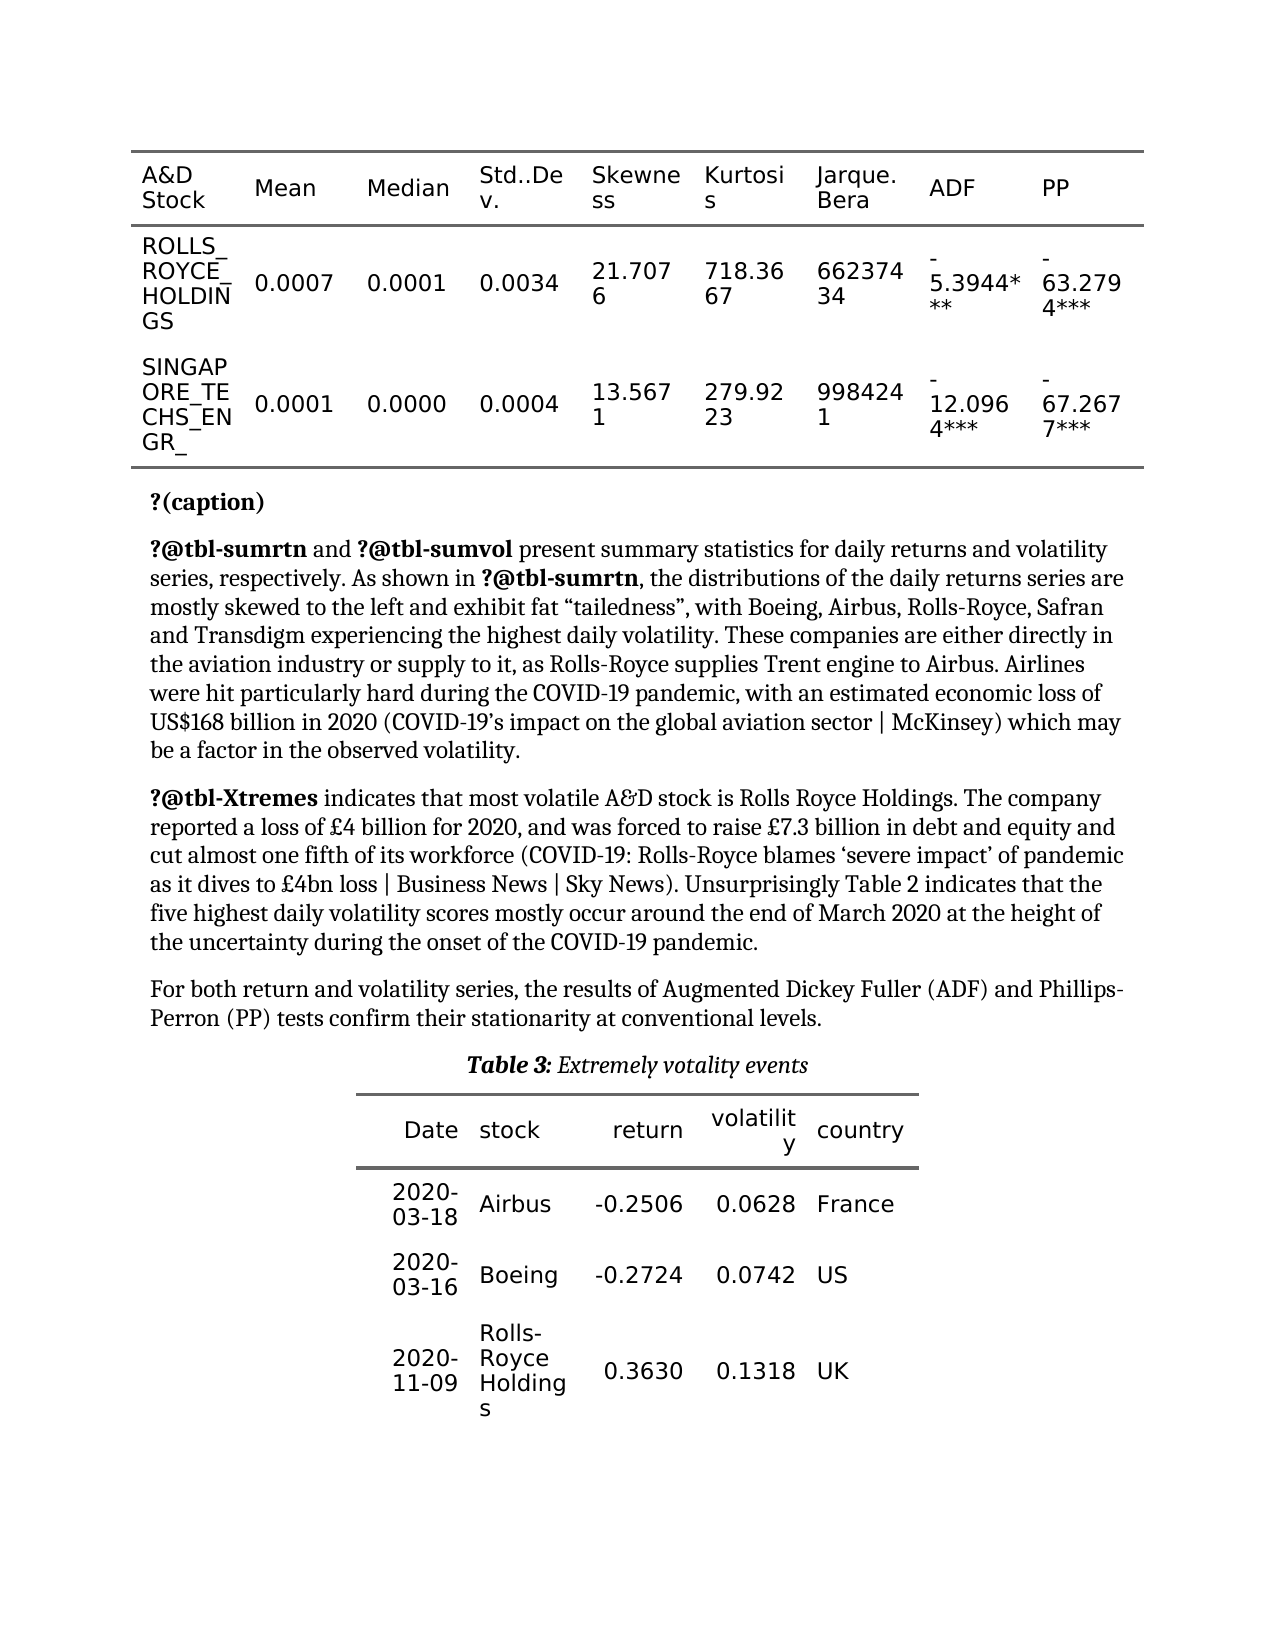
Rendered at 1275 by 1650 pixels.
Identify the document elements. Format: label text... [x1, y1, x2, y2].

table_cell 66237434 [806, 227, 919, 345]
table_header Kurtosis [694, 153, 806, 224]
table_cell 21.7076 [581, 227, 694, 345]
table_cell 279.9223 [694, 345, 806, 466]
table_cell 0.0007 [244, 227, 356, 345]
table_header country [806, 1096, 919, 1166]
table_cell -0.2506 [581, 1170, 694, 1240]
text ?(caption) [150, 487, 1125, 516]
table_cell SINGAPORE_TECHS_ENGR_ [131, 345, 244, 466]
text For both return and volatility series, the results of Augmented Dickey Fuller (ADF) and Phillips-Perron (PP) tests confirm their stationarity at conventional levels. [150, 975, 1125, 1032]
text ?@tbl-Xtremes indicates that most volatile A&D stock is Rolls Royce Holdings. The company reported a loss of £4 billion for 2020, and was forced to raise £7.3 billion in debt and equity and cut almost one fifth of its workforce (COVID-19: Rolls-Royce blames ‘severe impact’ of pandemic as it dives to £4bn loss | Business News | Sky News). Unsurprisingly Table 2 indicates that the five highest daily volatility scores mostly occur around the end of March 2020 at the height of the uncertainty during the onset of the COVID-19 pandemic. [150, 784, 1125, 956]
table_cell 0.0004 [469, 345, 581, 466]
table_header return [581, 1096, 694, 1166]
table_cell -12.0964*** [919, 345, 1031, 466]
table_cell -67.2677*** [1031, 345, 1144, 466]
table_header A&D Stock [131, 153, 244, 224]
table_cell -0.2724 [581, 1240, 694, 1311]
table_header Median [356, 153, 469, 224]
table_header stock [469, 1096, 581, 1166]
table_cell 0.1318 [694, 1311, 806, 1432]
table_cell 13.5671 [581, 345, 694, 466]
table_header Std..Dev. [469, 153, 581, 224]
table_cell 0.0001 [244, 345, 356, 466]
table_cell 0.0034 [469, 227, 581, 345]
table_cell UK [806, 1311, 919, 1432]
table_header ADF [919, 153, 1031, 224]
table_header Mean [244, 153, 356, 224]
table_cell Boeing [469, 1240, 581, 1311]
table_cell US [806, 1240, 919, 1311]
table_header Jarque.Bera [806, 153, 919, 224]
table_cell 2020-11-09 [356, 1311, 469, 1432]
table_cell France [806, 1170, 919, 1240]
table_cell 0.0628 [694, 1170, 806, 1240]
table_cell 2020-03-16 [356, 1240, 469, 1311]
table_cell 0.0742 [694, 1240, 806, 1311]
table_cell 0.0001 [356, 227, 469, 345]
table_cell 718.3667 [694, 227, 806, 345]
table_cell -63.2794*** [1031, 227, 1144, 345]
text ?@tbl-sumrtn and ?@tbl-sumvol present summary statistics for daily returns and volatility series, respectively. As shown in ?@tbl-sumrtn, the distributions of the daily returns series are mostly skewed to the left and exhibit fat “tailedness”, with Boeing, Airbus, Rolls-Royce, Safran and Transdigm experiencing the highest daily volatility. These companies are either directly in the aviation industry or supply to it, as Rolls-Royce supplies Trent engine to Airbus. Airlines were hit particularly hard during the COVID-19 pandemic, with an estimated economic loss of US$168 billion in 2020 (COVID-19’s impact on the global aviation sector | McKinsey) which may be a factor in the observed volatility. [150, 535, 1125, 765]
table_cell -5.3944*** [919, 227, 1031, 345]
table_cell Rolls-Royce Holdings [469, 1311, 581, 1432]
table_header Skewness [581, 153, 694, 224]
table_cell 0.0000 [356, 345, 469, 466]
table_cell 2020-03-18 [356, 1170, 469, 1240]
table_header volatility [694, 1096, 806, 1166]
table_cell 9984241 [806, 345, 919, 466]
table_header Date [356, 1096, 469, 1166]
table_cell ROLLS_ROYCE_HOLDINGS [131, 227, 244, 345]
text Table : Extremely votality events [150, 1051, 1125, 1080]
table_cell Airbus [469, 1170, 581, 1240]
table_cell 0.3630 [581, 1311, 694, 1432]
table_header PP [1031, 153, 1144, 224]
